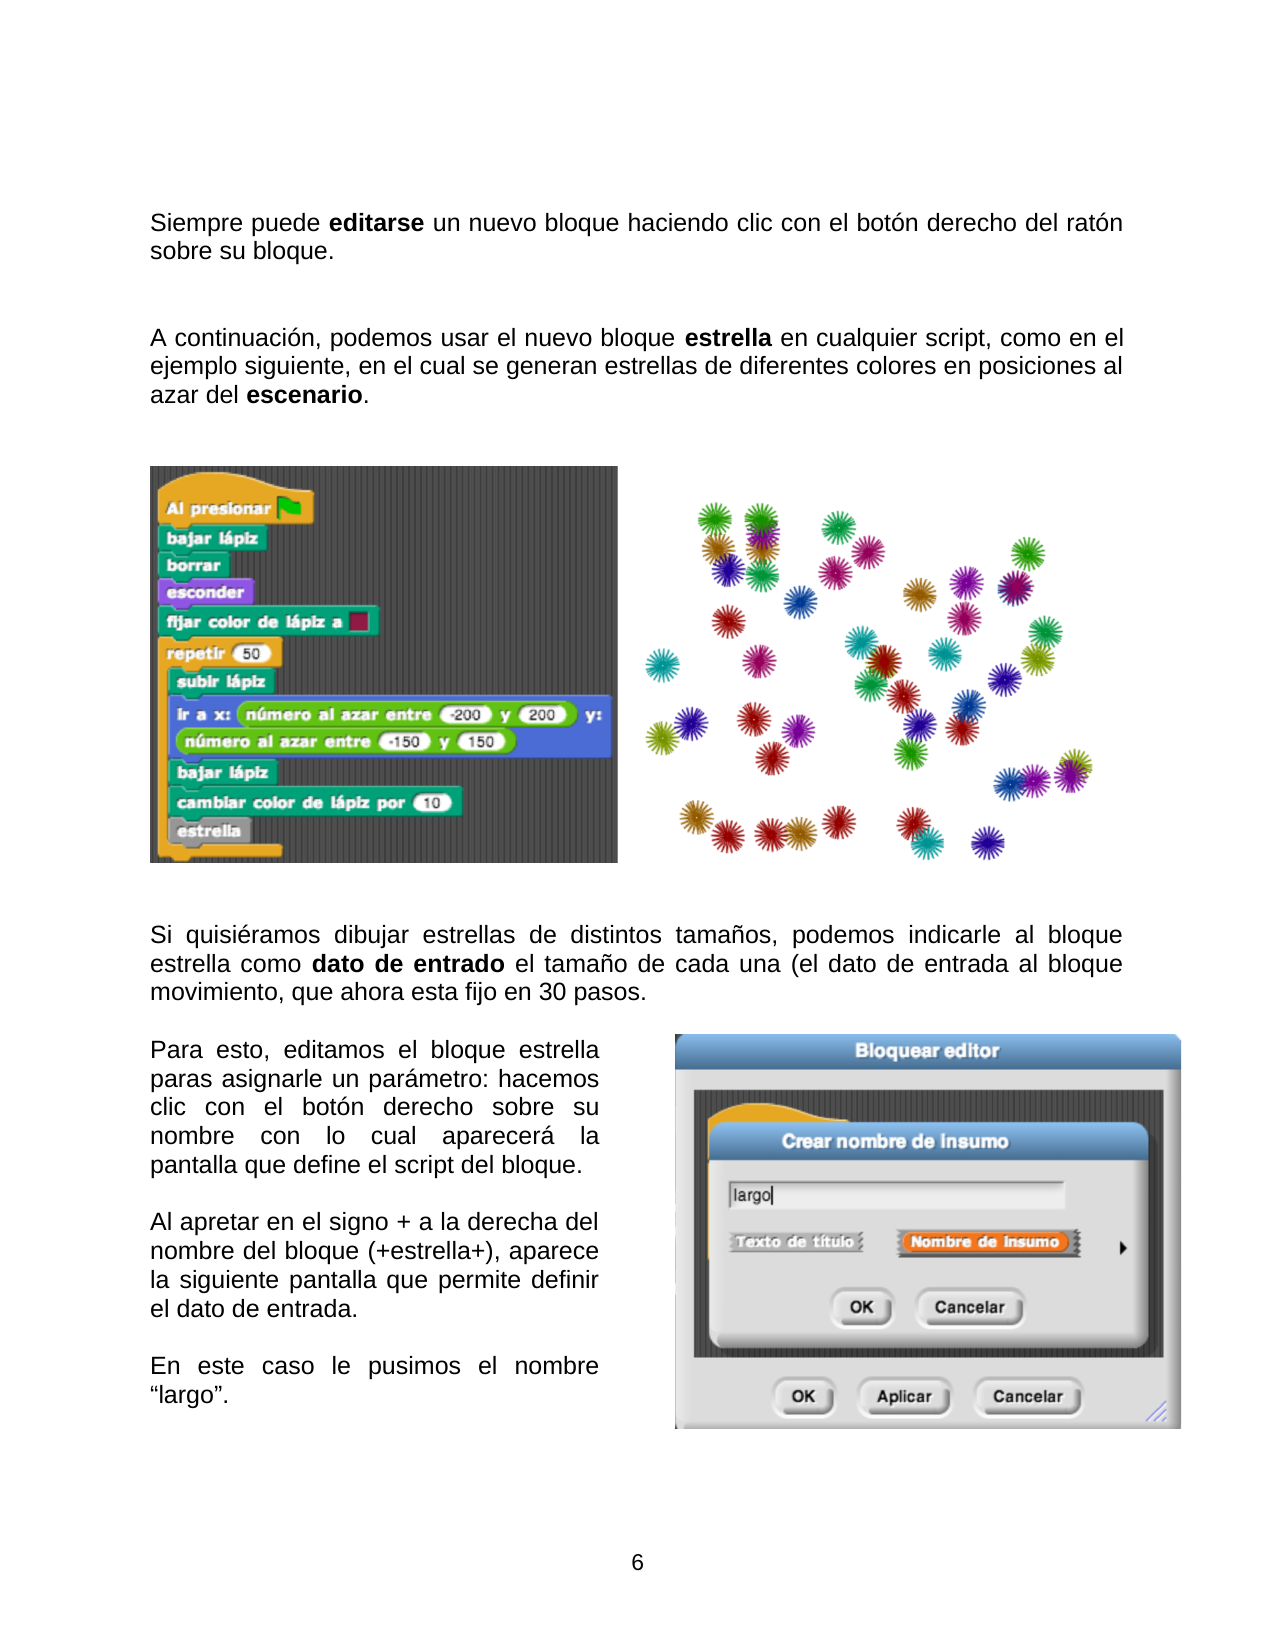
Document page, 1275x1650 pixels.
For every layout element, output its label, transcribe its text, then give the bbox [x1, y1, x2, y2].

picture [631, 494, 1102, 863]
text A continuación, podemos usar el nuevo bloque estrella en cualquier script, como en el ejemplo siguiente, en el cual se generan estrellas de diferentes colores en posiciones al azar del escenario. [150, 322, 1125, 409]
text Siempre puede editarse un nuevo bloque haciendo clic con el botón derecho del ratón sobre su bloque. [150, 207, 1125, 265]
text Si quisiéramos dibujar estrellas de distintos tamaños, podemos indicarle al bloque estrella como dato de entrado el tamaño de cada una (el dato de entrada al bloque movimiento, que ahora esta fijo en 30 pasos. [150, 920, 1125, 1006]
text Al apretar en el signo + a la derecha del nombre del bloque (+estrella+), aparece la siguiente pantalla que permite definir el dato de entrada. [150, 1207, 600, 1322]
picture [150, 466, 618, 863]
text En este caso le pusimos el nombre “largo”. [150, 1351, 600, 1408]
picture [675, 1034, 1182, 1429]
text Para esto, editamos el bloque estrella paras asignarle un parámetro: hacemos clic con el botón derecho sobre su nombre con lo cual aparecerá la pantalla que define el script del bloque. [150, 1035, 600, 1178]
